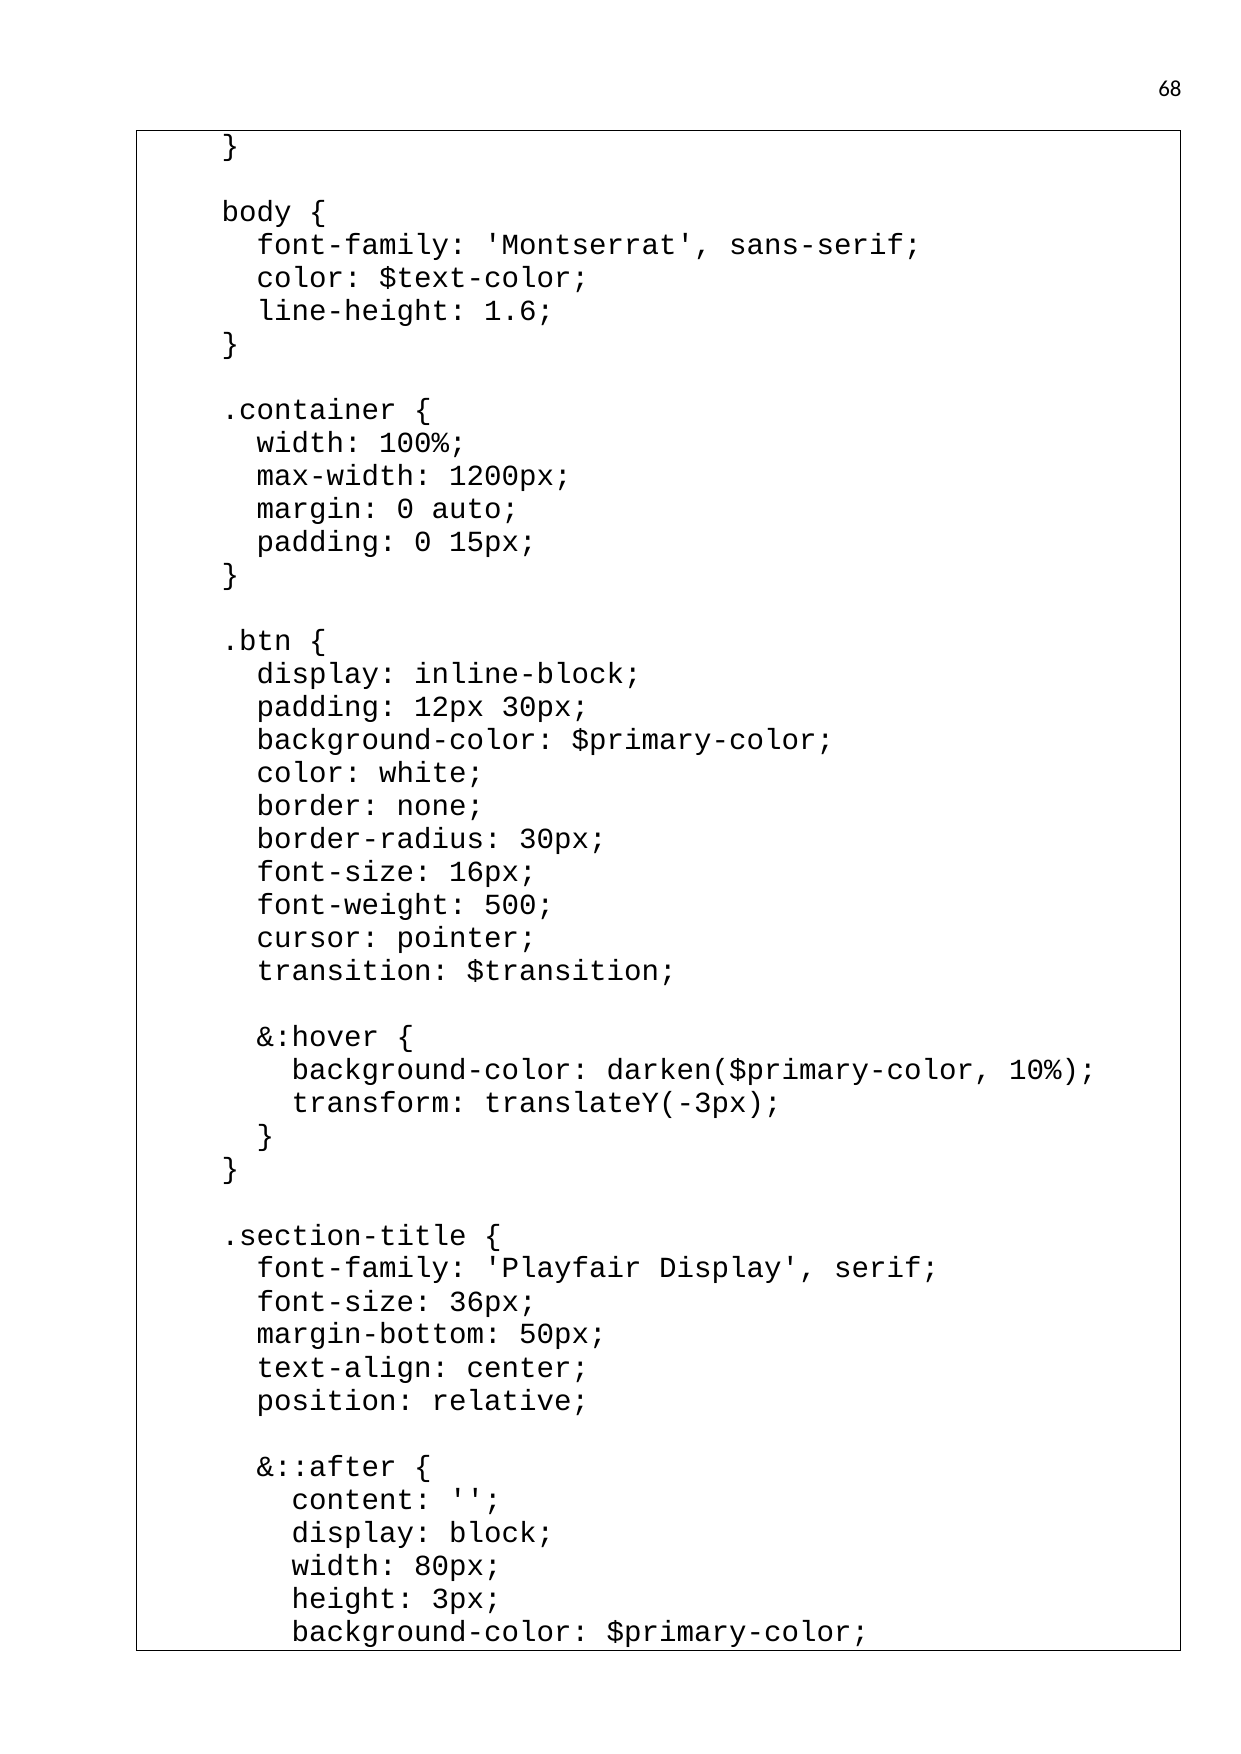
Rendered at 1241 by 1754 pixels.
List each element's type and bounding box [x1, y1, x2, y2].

table_cell [137, 131, 1180, 1650]
